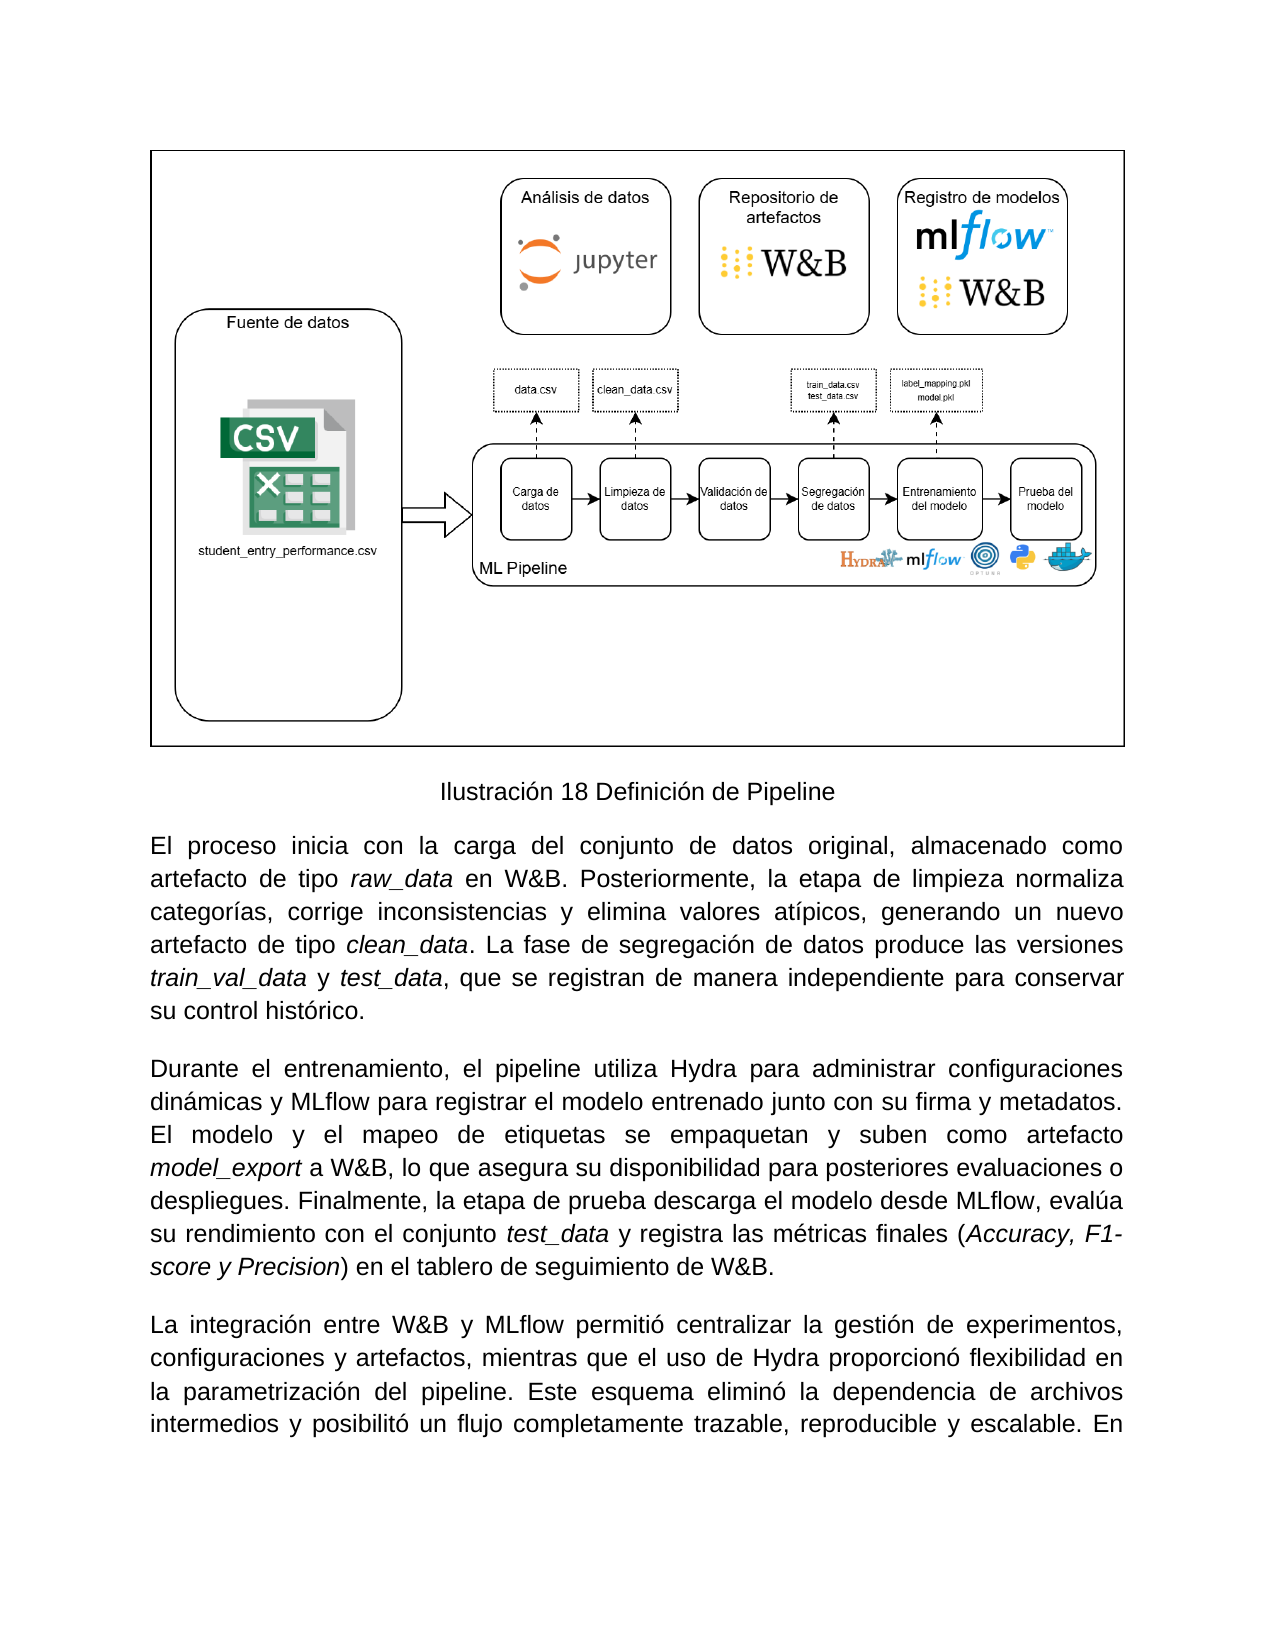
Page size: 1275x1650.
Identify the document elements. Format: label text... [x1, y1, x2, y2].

text Durante el entrenamiento, el pipeline utiliza Hydra para administrar configuraciones dinámicas y MLflow para registrar el modelo entrenado junto con su firma y metadatos. El modelo y el mapeo de etiquetas se empaquetan y suben como artefacto model_export a W&B, lo que asegura su disponibilidad para posteriores evaluaciones o despliegues. Finalmente, la etapa de prueba descarga el modelo desde MLflow, evalúa su rendimiento con el conjunto test_data y registra las métricas finales (Accuracy, F1-score y Precision) en el tablero de seguimiento de W&B. [150, 1054, 1125, 1281]
picture [150, 150, 1125, 748]
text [150, 1310, 1125, 1438]
text El proceso inicia con la carga del conjunto de datos original, almacenado como artefacto de tipo raw_data en W&B. Posteriormente, la etapa de limpieza normaliza categorías, corrige inconsistencias y elimina valores atípicos, generando un nuevo artefacto de tipo clean_data. La fase de segregación de datos produce las versiones train_val_data y test_data, que se registran de manera independiente para conservar su control histórico. [150, 831, 1125, 1025]
text Ilustración 18 Definición de Pipeline [150, 777, 1125, 806]
